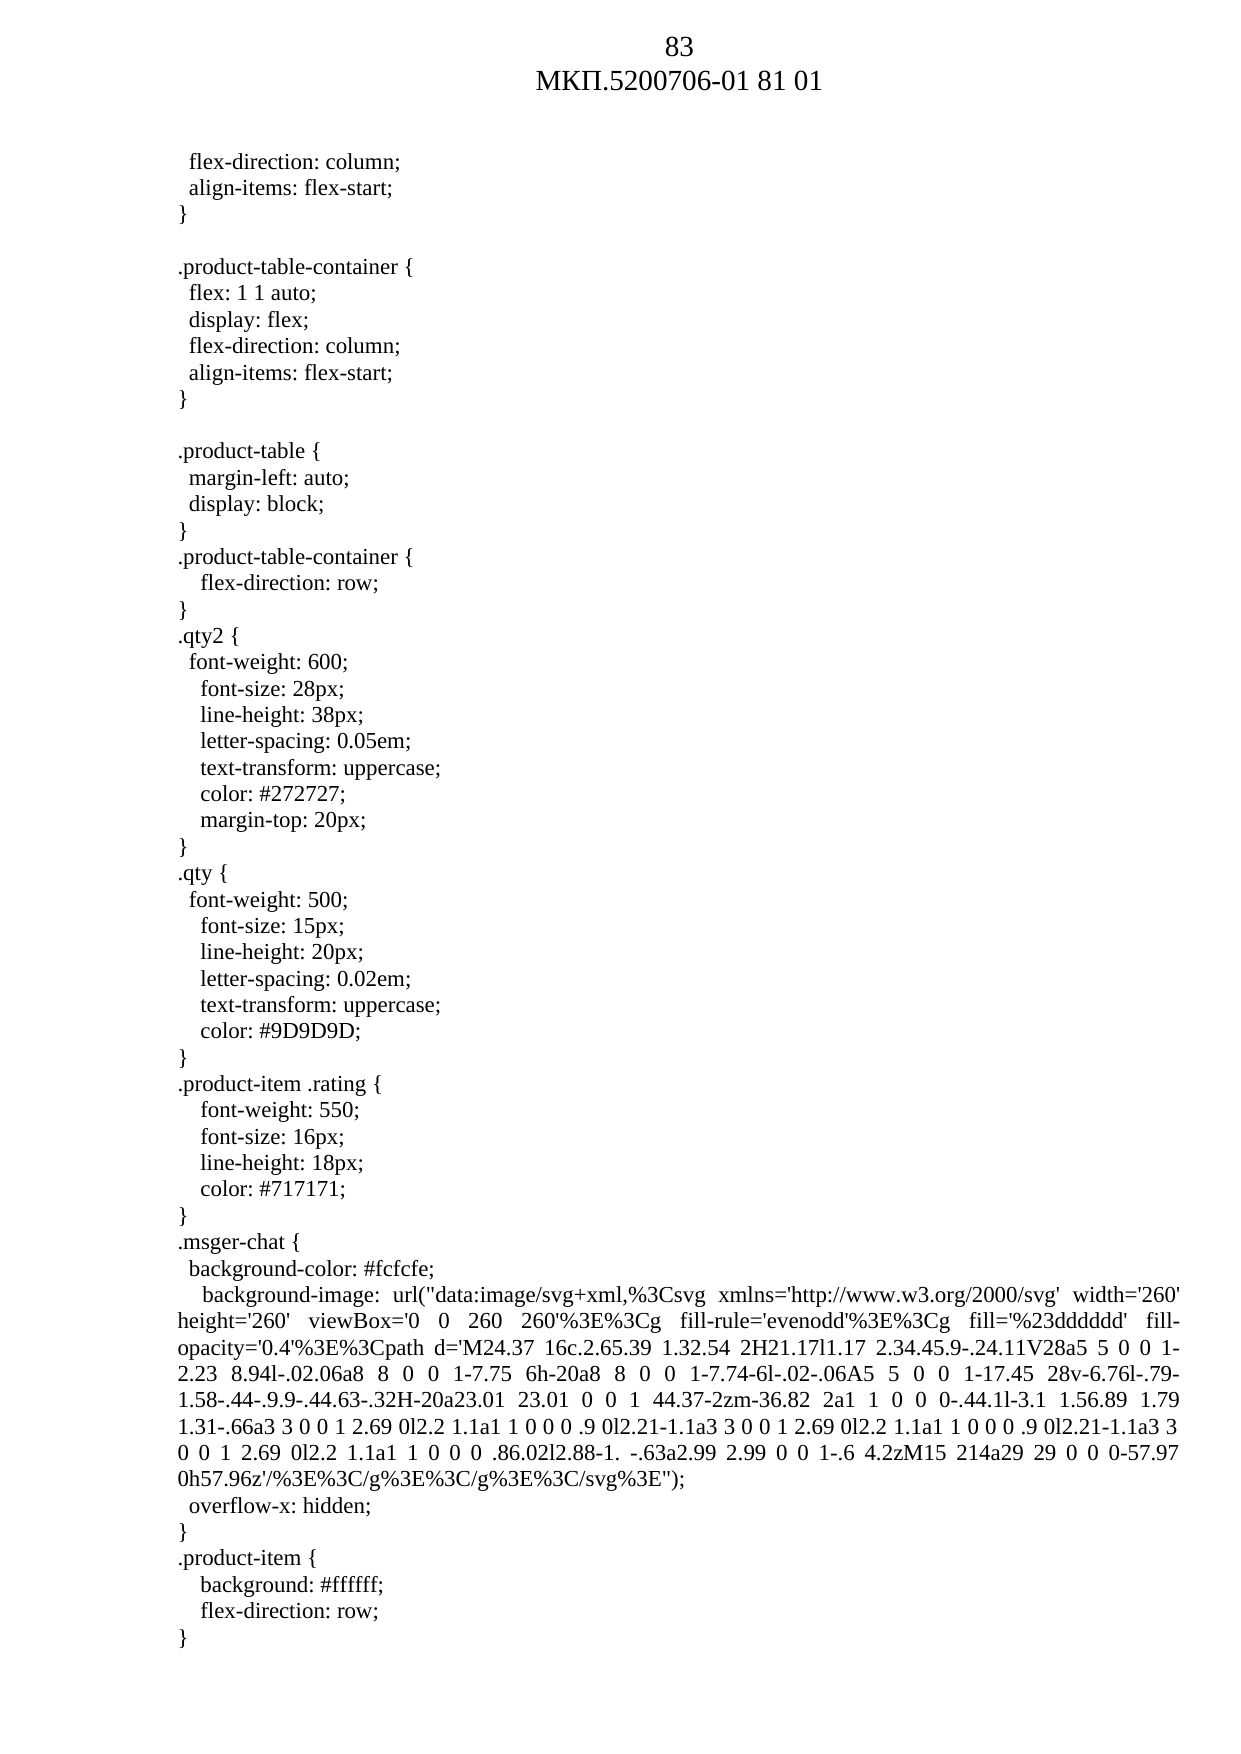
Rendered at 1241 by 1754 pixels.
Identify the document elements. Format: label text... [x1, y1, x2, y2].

text .product-item .rating { [177, 1070, 1181, 1096]
text .qty { [177, 859, 1181, 886]
text margin-left: auto; [177, 464, 1181, 490]
text text-transform: uppercase; [177, 991, 1181, 1017]
text letter-spacing: 0.05em; [177, 727, 1181, 754]
text color: #717171; [177, 1176, 1181, 1202]
text } [177, 1044, 1181, 1070]
text } [177, 596, 1181, 622]
text .msger-chat { [177, 1228, 1181, 1254]
text font-size: 15px; [177, 912, 1181, 938]
text align-items: flex-start; [177, 174, 1181, 200]
text font-size: 16px; [177, 1123, 1181, 1149]
text font-weight: 500; [177, 886, 1181, 912]
text font-weight: 550; [177, 1096, 1181, 1123]
text display: block; [177, 490, 1181, 517]
text flex-direction: row; [177, 1597, 1181, 1623]
text background: #ffffff; [177, 1571, 1181, 1597]
text line-height: 38px; [177, 701, 1181, 727]
text color: #272727; [177, 780, 1181, 807]
text } [177, 833, 1181, 859]
text align-items: flex-start; [177, 358, 1181, 385]
text flex-direction: column; [177, 148, 1181, 174]
text flex-direction: column; [177, 332, 1181, 358]
text .qty2 { [177, 622, 1181, 648]
text background-image: url("data:image/svg+xml,%3Csvg xmlns='http://www.w3.org/2000/svg' width='260' height='260' viewBox='0 0 260 260'%3E%3Cg fill-rule='evenodd'%3E%3Cg fill='%23dddddd' fill-opacity='0.4'%3E%3Cpath d='M24.37 16c.2.65.39 1.32.54 2H21.17l1.17 2.34.45.9-.24.11V28a5 5 0 0 1-2.23 8.94l-.02.06a8 8 0 0 1-7.75 6h-20a8 8 0 0 1-7.74-6l-.02-.06A5 5 0 0 1-17.45 28v-6.76l-.79-1.58-.44-.9.9-.44.63-.32H-20a23.01 23.01 0 0 1 44.37-2zm-36.82 2a1 1 0 0 0-.44.1l-3.1 1.56.89 1.79 1.31-.66a3 3 0 0 1 2.69 0l2.2 1.1a1 1 0 0 0 .9 0l2.21-1.1a3 3 0 0 1 2.69 0l2.2 1.1a1 1 0 0 0 .9 0l2.21-1.1a3 3 0 0 1 2.69 0l2.2 1.1a1 1 0 0 0 .86.02l2.88-1. -.63a2.99 2.99 0 0 1-.6 4.2zM15 214a29 29 0 0 0-57.97 0h57.96z'/%3E%3C/g%3E%3C/g%3E%3C/svg%3E"); [177, 1281, 1181, 1492]
text text-transform: uppercase; [177, 754, 1181, 780]
text font-weight: 600; [177, 648, 1181, 675]
text } [177, 200, 1181, 227]
text font-size: 28px; [177, 675, 1181, 701]
text } [177, 517, 1181, 543]
text } [177, 385, 1181, 411]
text } [177, 1202, 1181, 1228]
text } [177, 1518, 1181, 1544]
text color: #9D9D9D; [177, 1017, 1181, 1044]
text .product-item { [177, 1544, 1181, 1571]
text margin-top: 20px; [177, 807, 1181, 833]
text .product-table-container { [177, 543, 1181, 569]
text overflow-x: hidden; [177, 1492, 1181, 1518]
text flex: 1 1 auto; [177, 279, 1181, 306]
text .product-table { [177, 438, 1181, 464]
text flex-direction: row; [177, 569, 1181, 596]
text display: flex; [177, 306, 1181, 332]
text .product-table-container { [177, 253, 1181, 279]
text line-height: 20px; [177, 938, 1181, 965]
text letter-spacing: 0.02em; [177, 965, 1181, 991]
text } [177, 1623, 1181, 1650]
text line-height: 18px; [177, 1149, 1181, 1176]
text background-color: #fcfcfe; [177, 1254, 1181, 1281]
